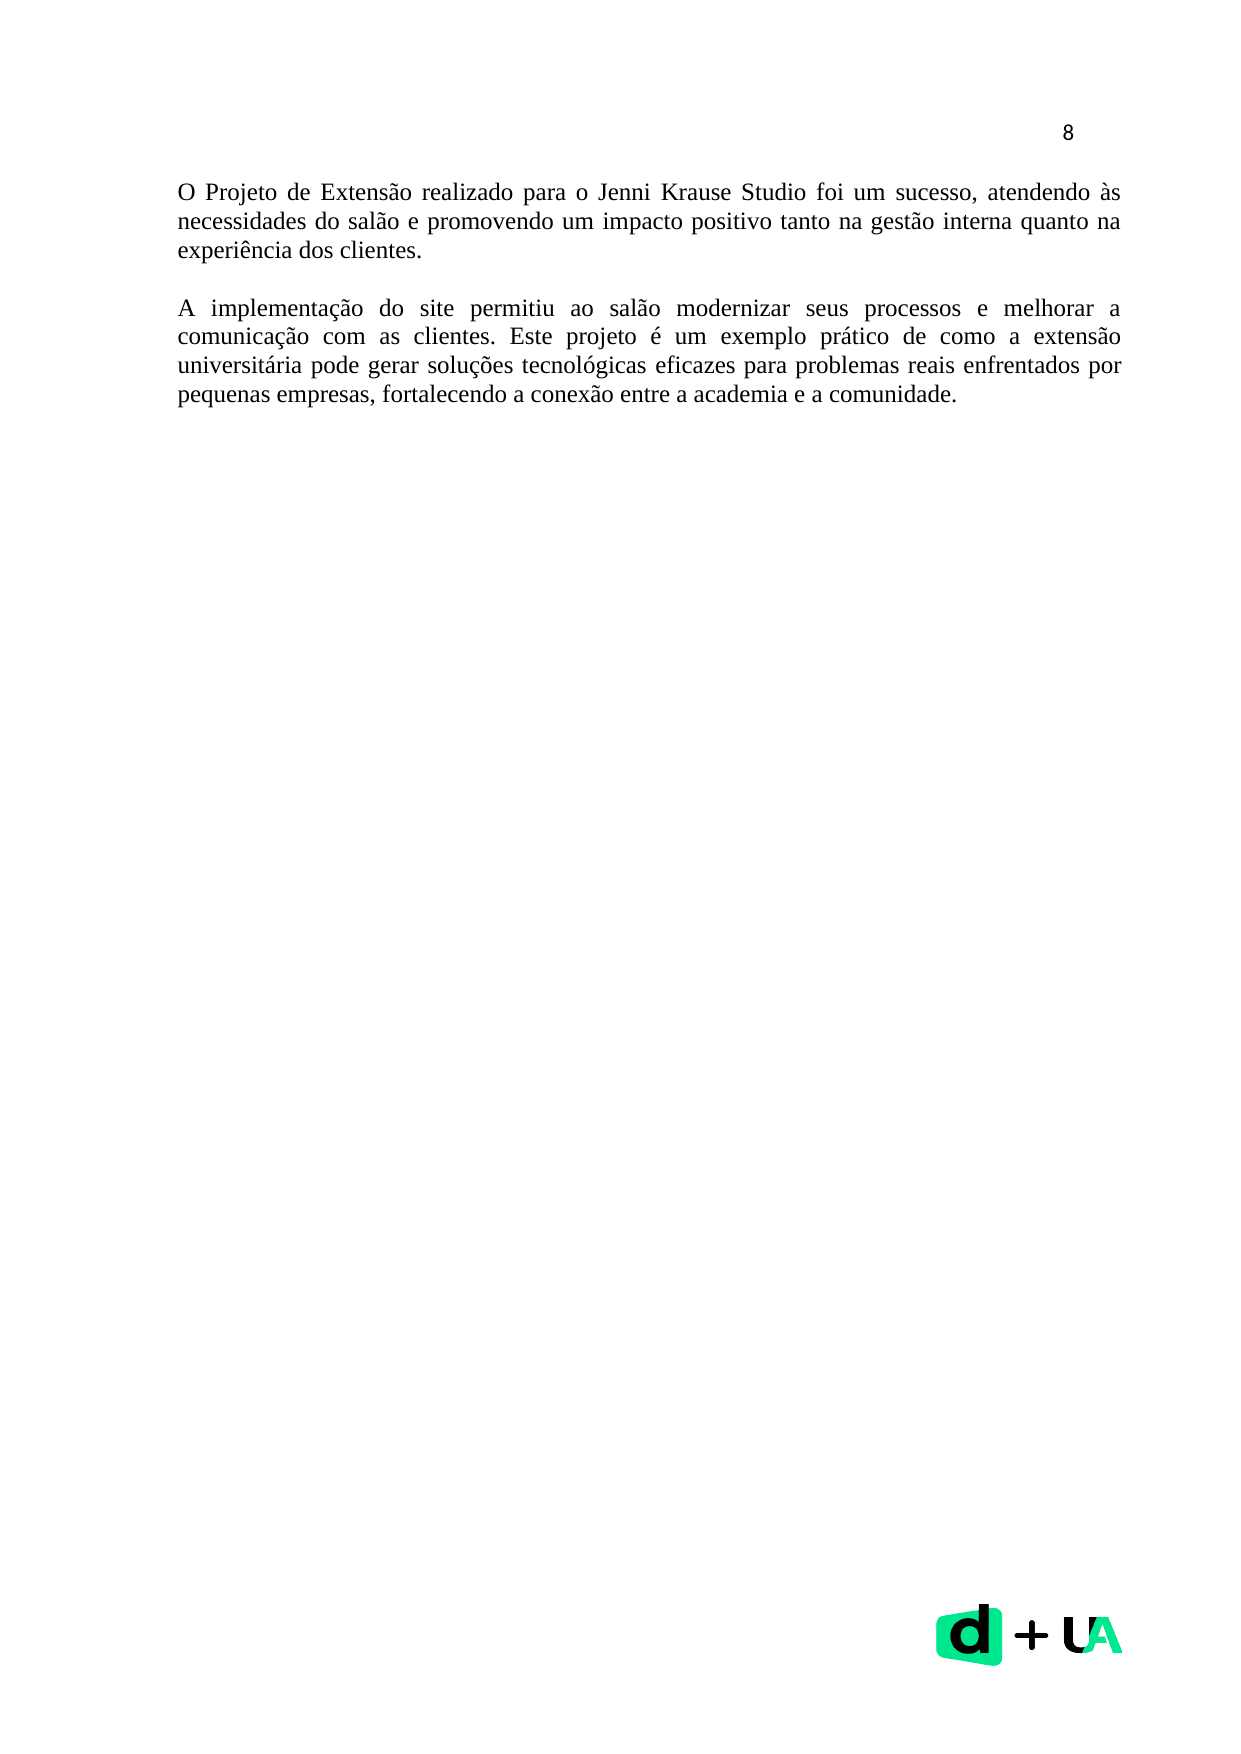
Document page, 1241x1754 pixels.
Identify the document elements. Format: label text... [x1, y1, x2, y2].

picture [936, 1604, 1123, 1666]
text A implementação do site permitiu ao salão modernizar seus processos e melhorar a comunicação com as clientes. Este projeto é um exemplo prático de como a extensão universitária pode gerar soluções tecnológicas eficazes para problemas reais enfrentados por pequenas empresas, fortalecendo a conexão entre a academia e a comunidade. [177, 293, 1122, 408]
text O Projeto de Extensão realizado para o Jenni Krause Studio foi um sucesso, atendendo às necessidades do salão e promovendo um impacto positivo tanto na gestão interna quanto na experiência dos clientes. [177, 177, 1122, 263]
